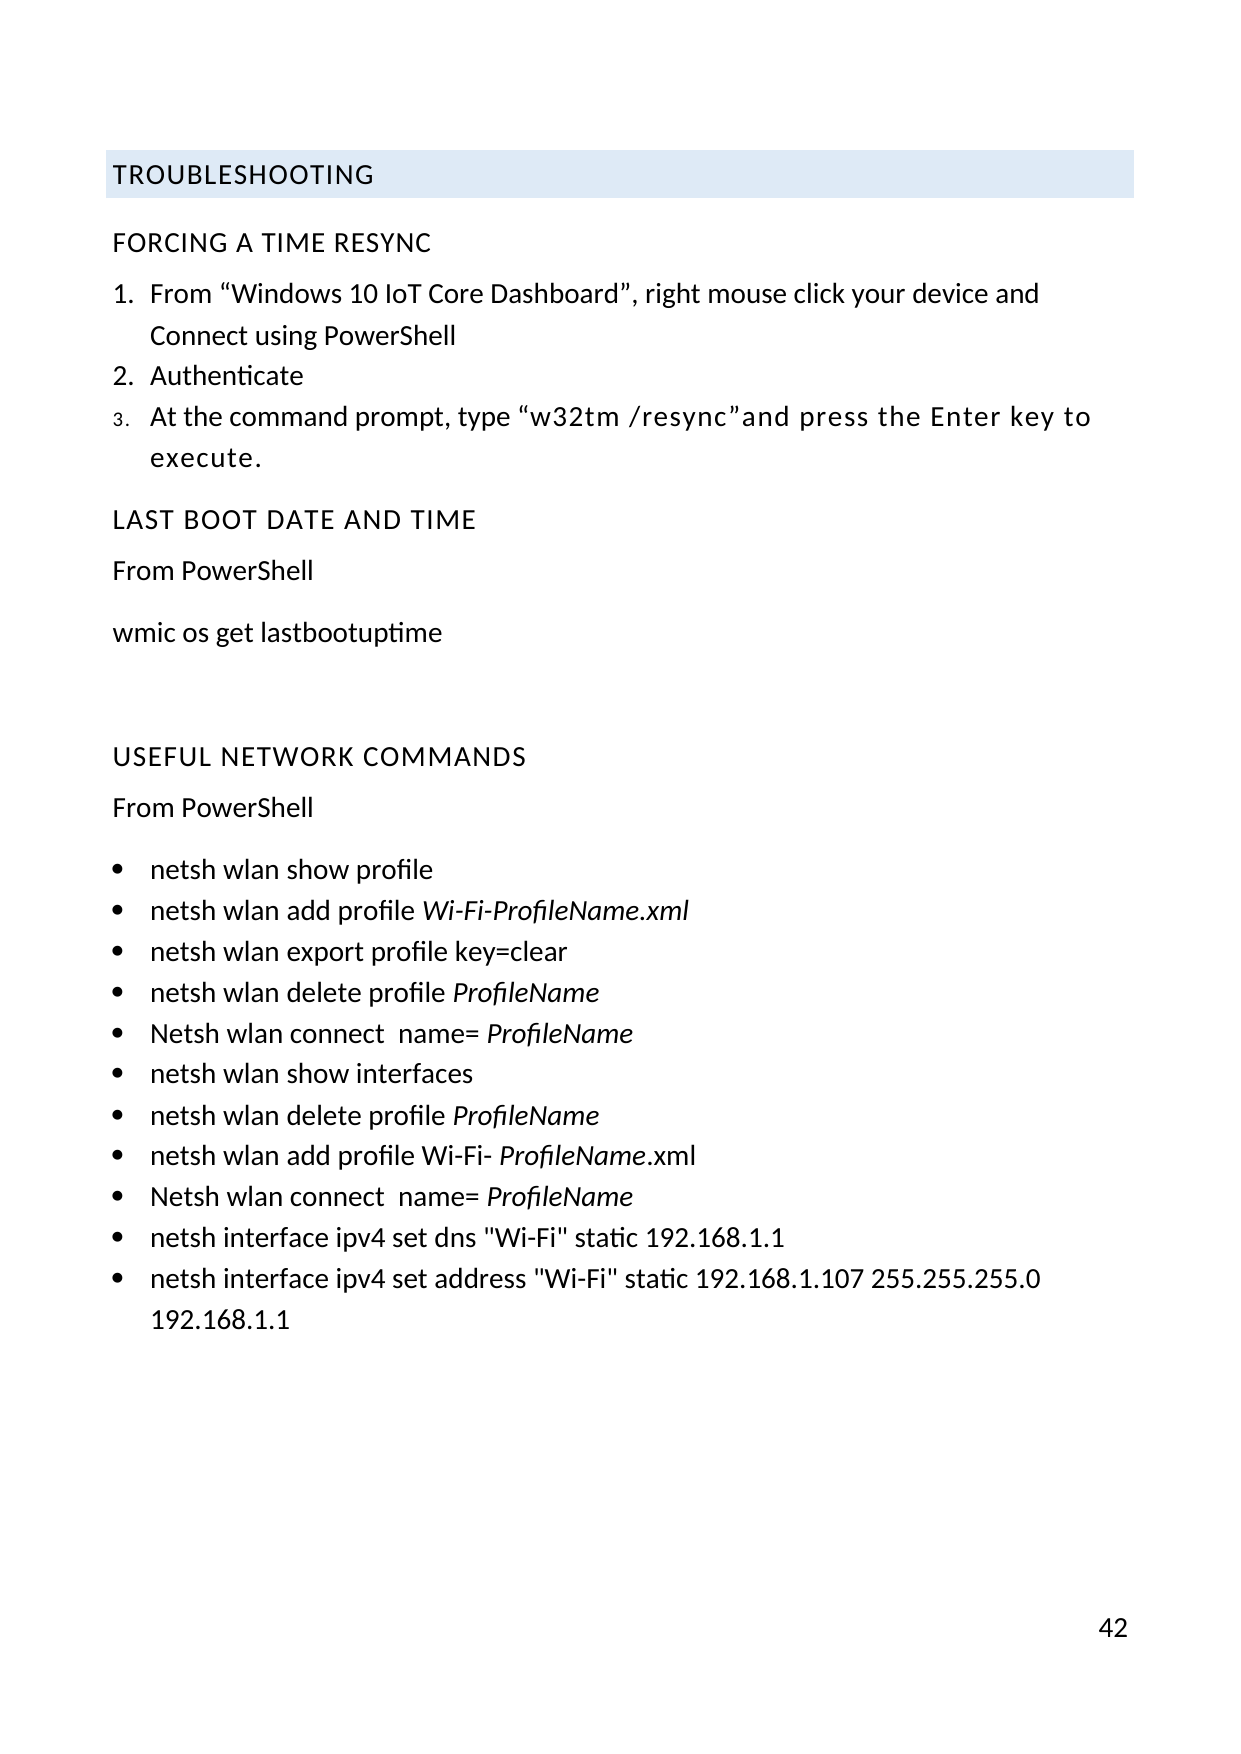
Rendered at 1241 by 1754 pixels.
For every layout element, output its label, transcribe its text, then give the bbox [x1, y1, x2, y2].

list netsh interface ipv4 set dns "Wi-Fi" static 192.168.1.1 [112, 1219, 1128, 1255]
subtitle Last Boot Date and Time [112, 501, 1128, 537]
text From PowerShell [112, 789, 1128, 825]
subtitle Useful Network Commands [112, 738, 1128, 773]
list netsh wlan show profile [112, 851, 1128, 887]
list netsh wlan export profile key=clear [112, 933, 1128, 968]
list netsh wlan delete profile ProfileName [112, 1097, 1128, 1132]
list netsh wlan add profile Wi-Fi- ProfileName.xml [112, 1137, 1128, 1173]
list Authenticate [112, 357, 1128, 393]
list netsh wlan add profile Wi-Fi-ProfileName.xml [112, 892, 1128, 927]
list netsh wlan show interfaces [112, 1056, 1128, 1091]
list At the command prompt, type “w32tm /resync”and press the Enter key to execute. [112, 398, 1128, 475]
list Netsh wlan connect name= ProfileName [112, 1015, 1128, 1050]
list From “Windows 10 IoT Core Dashboard”, right mouse click your device and Connect using PowerShell [112, 276, 1128, 352]
text wmic os get lastbootuptime [112, 614, 1128, 650]
subtitle Forcing a time resync [112, 224, 1128, 260]
list netsh interface ipv4 set address "Wi-Fi" static 192.168.1.107 255.255.255.0 192.168.1.1 [112, 1260, 1128, 1337]
subtitle TroubleShooting [113, 156, 1128, 192]
text From PowerShell [112, 552, 1128, 588]
list Netsh wlan connect name= ProfileName [112, 1178, 1128, 1214]
list netsh wlan delete profile ProfileName [112, 974, 1128, 1009]
